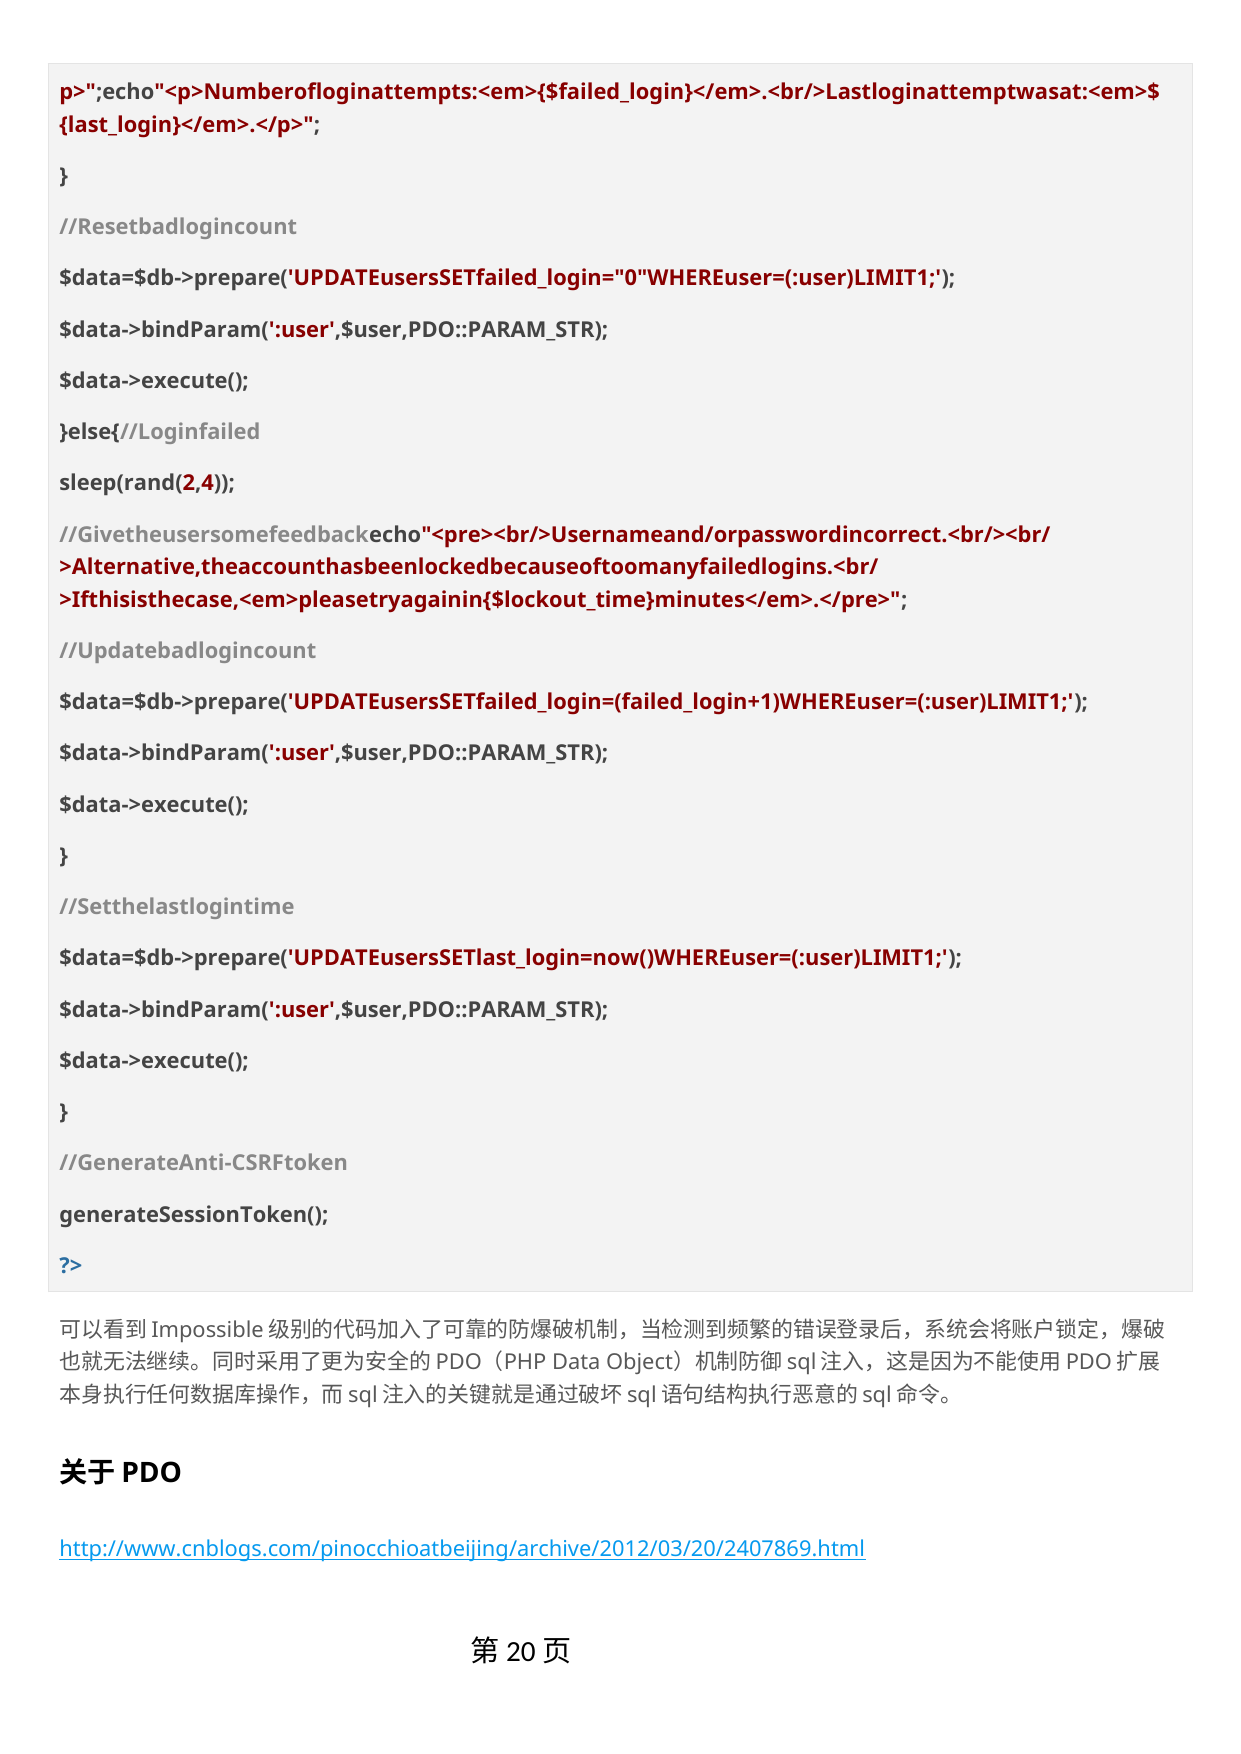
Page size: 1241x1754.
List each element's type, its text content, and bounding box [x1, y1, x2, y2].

text $data->execute(); [49, 1032, 1192, 1076]
text ?> [49, 1237, 1192, 1291]
text sleep(rand(2,4)); [49, 454, 1192, 498]
text $data=$db->prepare('UPDATEusersSETfailed_login=(failed_login+1)WHEREuser=(:user)LIMIT1;'); [49, 673, 1192, 717]
subtitle 关于PDO [59, 1438, 1181, 1503]
text $data->bindParam(':user',$user,PDO::PARAM_STR); [49, 724, 1192, 768]
text //Givetheusersomefeedbackecho"<pre><br/>Usernameand/orpasswordincorrect.<br/><br/>Alternative,theaccounthasbeenlockedbecauseoftoomanyfailedlogins.<br/>Ifthisisthecase,<em>pleasetryagainin{$lockout_time}minutes</em>.</pre>"; [49, 506, 1192, 615]
text } [49, 147, 1192, 191]
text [49, 64, 1192, 140]
text $data->bindParam(':user',$user,PDO::PARAM_STR); [49, 981, 1192, 1025]
text //GenerateAnti-CSRFtoken [49, 1134, 1192, 1178]
text $data->execute(); [49, 352, 1192, 396]
text }else{//Loginfailed [49, 403, 1192, 447]
text //Setthelastlogintime [49, 878, 1192, 922]
text $data=$db->prepare('UPDATEusersSETfailed_login="0"WHEREuser=(:user)LIMIT1;'); [49, 249, 1192, 293]
text $data=$db->prepare('UPDATEusersSETlast_login=now()WHEREuser=(:user)LIMIT1;'); [49, 929, 1192, 973]
text http://www.cnblogs.com/pinocchioatbeijing/archive/2012/03/20/2407869.html [59, 1532, 1181, 1564]
text //Resetbadlogincount [49, 198, 1192, 242]
text $data->execute(); [49, 776, 1192, 820]
text 可以看到Impossible级别的代码加入了可靠的防爆破机制，当检测到频繁的错误登录后，系统会将账户锁定，爆破也就无法继续。同时采用了更为安全的PDO（PHP Data Object）机制防御sql注入，这是因为不能使用PDO扩展本身执行任何数据库操作，而sql注入的关键就是通过破坏sql语句结构执行恶意的sql命令。 [59, 1311, 1181, 1409]
text $data->bindParam(':user',$user,PDO::PARAM_STR); [49, 301, 1192, 345]
text } [49, 1083, 1192, 1127]
text //Updatebadlogincount [49, 622, 1192, 666]
text generateSessionToken(); [49, 1186, 1192, 1230]
text } [49, 827, 1192, 871]
